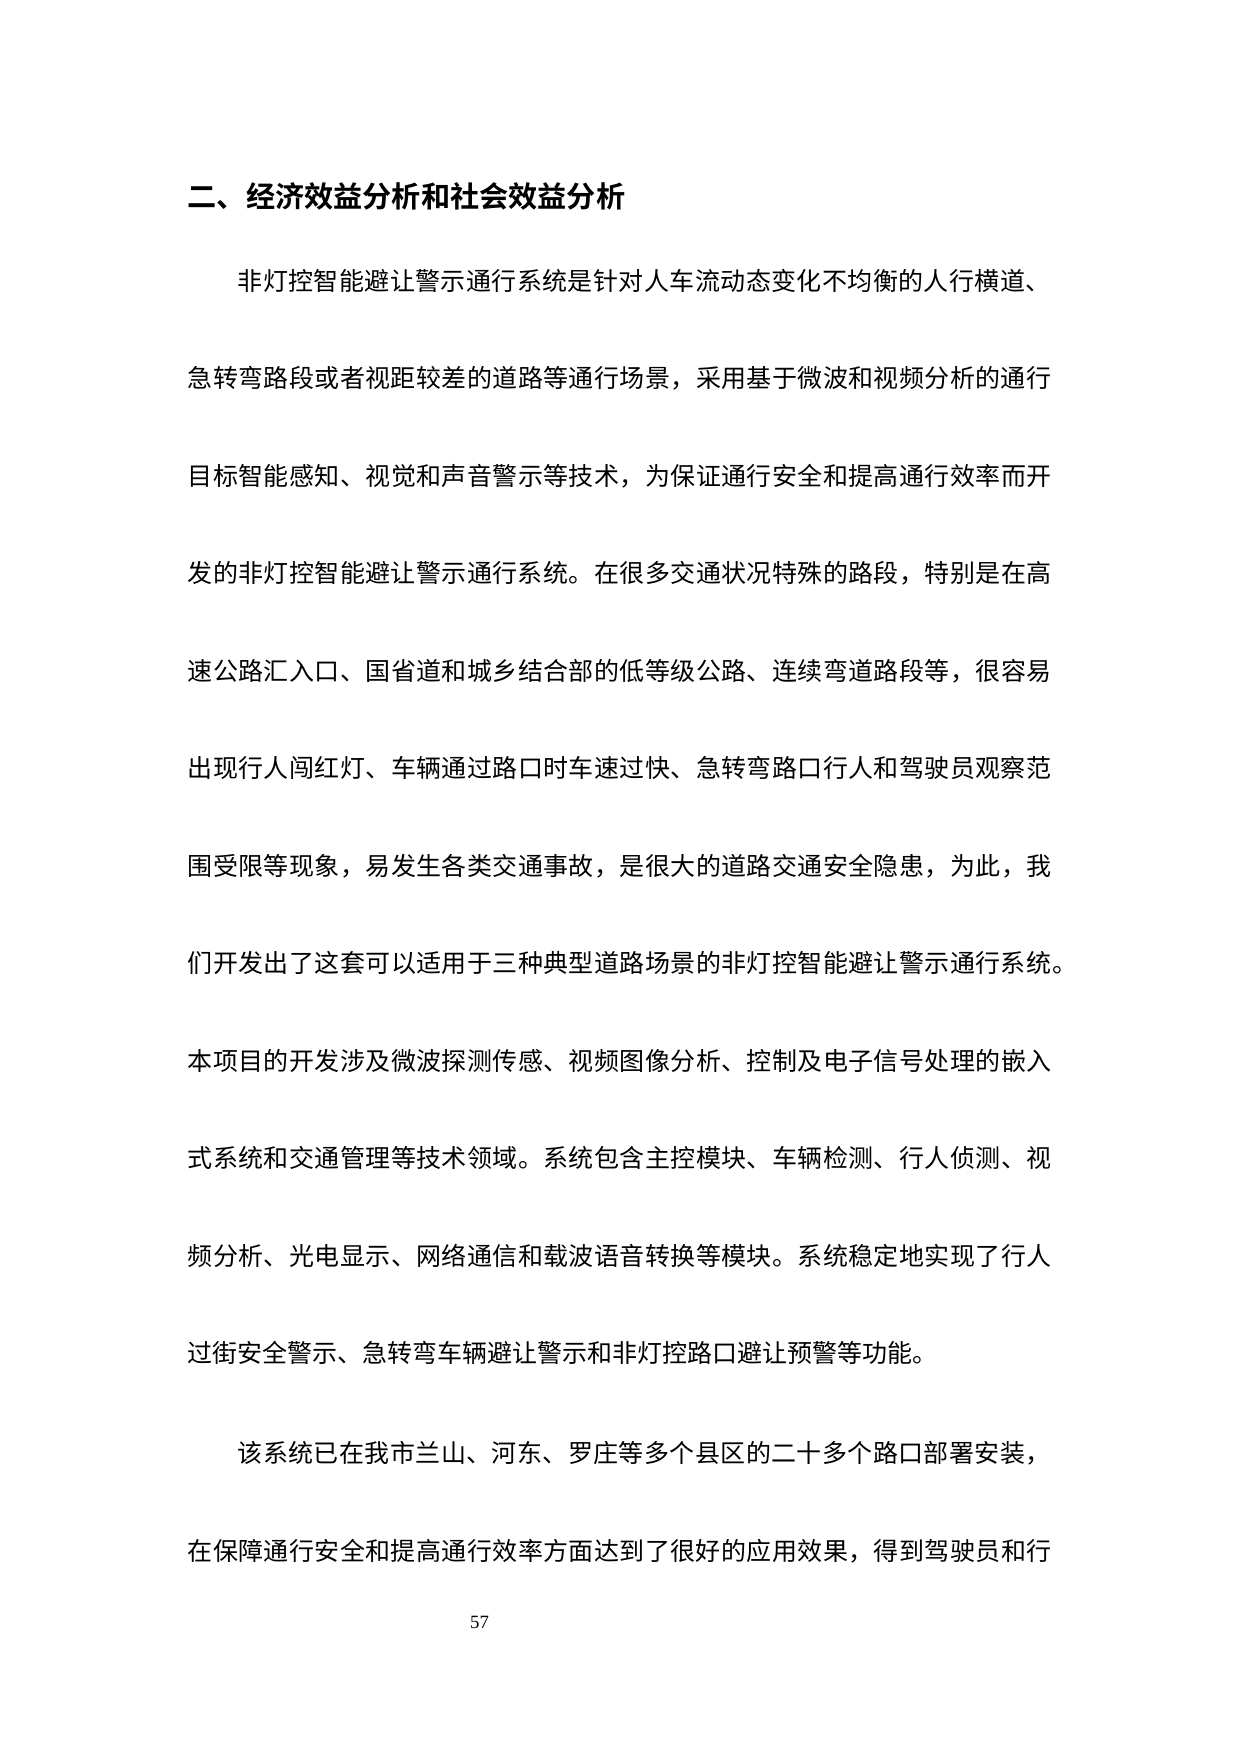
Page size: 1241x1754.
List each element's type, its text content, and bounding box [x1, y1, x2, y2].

text 二、经济效益分析和社会效益分析 [187, 162, 1053, 227]
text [187, 1419, 1053, 1582]
text 非灯控智能避让警示通行系统是针对人车流动态变化不均衡的人行横道、急转弯路段或者视距较差的道路等通行场景，采用基于微波和视频分析的通行目标智能感知、视觉和声音警示等技术，为保证通行安全和提高通行效率而开发的非灯控智能避让警示通行系统。在很多交通状况特殊的路段，特别是在高速公路汇入口、国省道和城乡结合部的低等级公路、连续弯道路段等，很容易出现行人闯红灯、车辆通过路口时车速过快、急转弯路口行人和驾驶员观察范围受限等现象，易发生各类交通事故，是很大的道路交通安全隐患，为此，我们开发出了这套可以适用于三种典型道路场景的非灯控智能避让警示通行系统。本项目的开发涉及微波探测传感、视频图像分析、控制及电子信号处理的嵌入式系统和交通管理等技术领域。系统包含主控模块、车辆检测、行人侦测、视频分析、光电显示、网络通信和载波语音转换等模块。系统稳定地实现了行人过街安全警示、急转弯车辆避让警示和非灯控路口避让预警等功能。 [187, 247, 1053, 1384]
